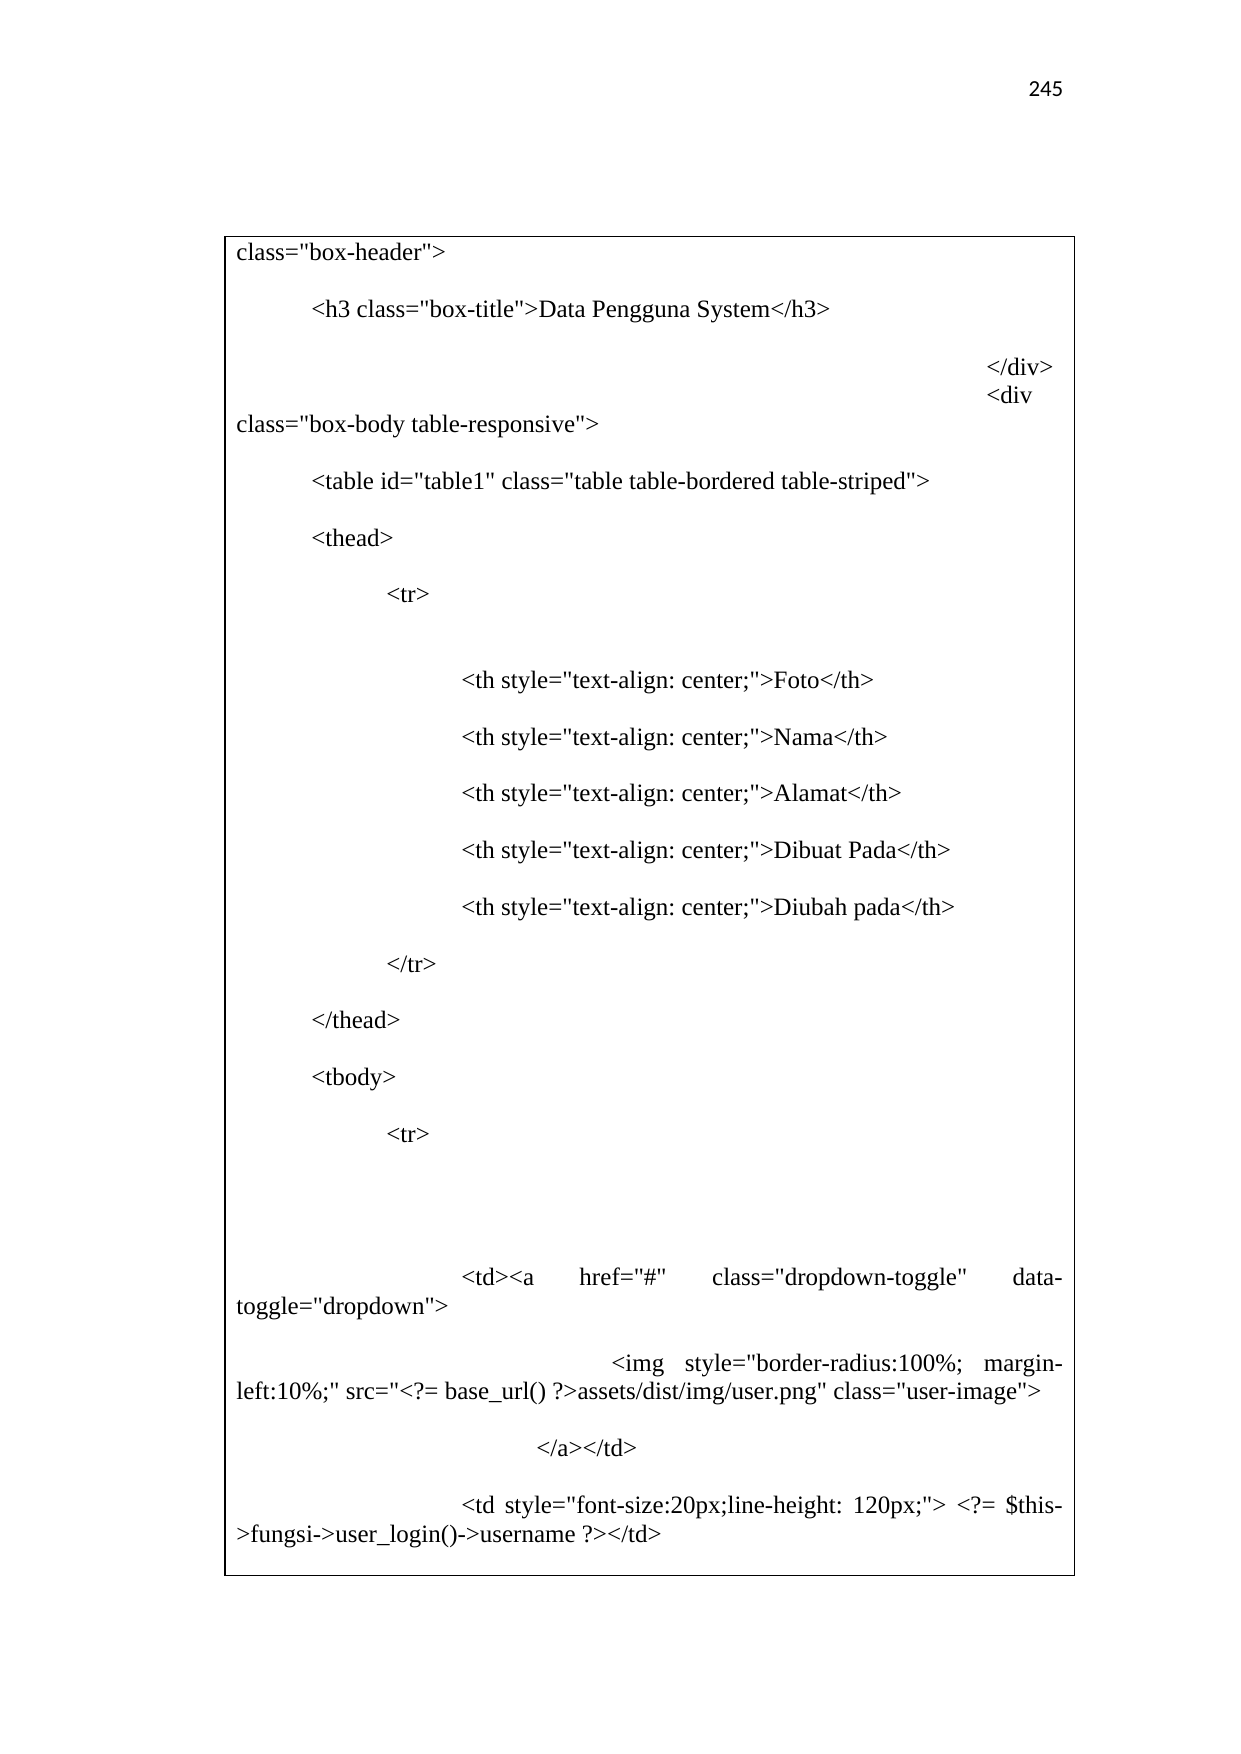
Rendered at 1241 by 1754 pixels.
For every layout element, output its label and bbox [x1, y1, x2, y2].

table_cell [226, 237, 1074, 1575]
